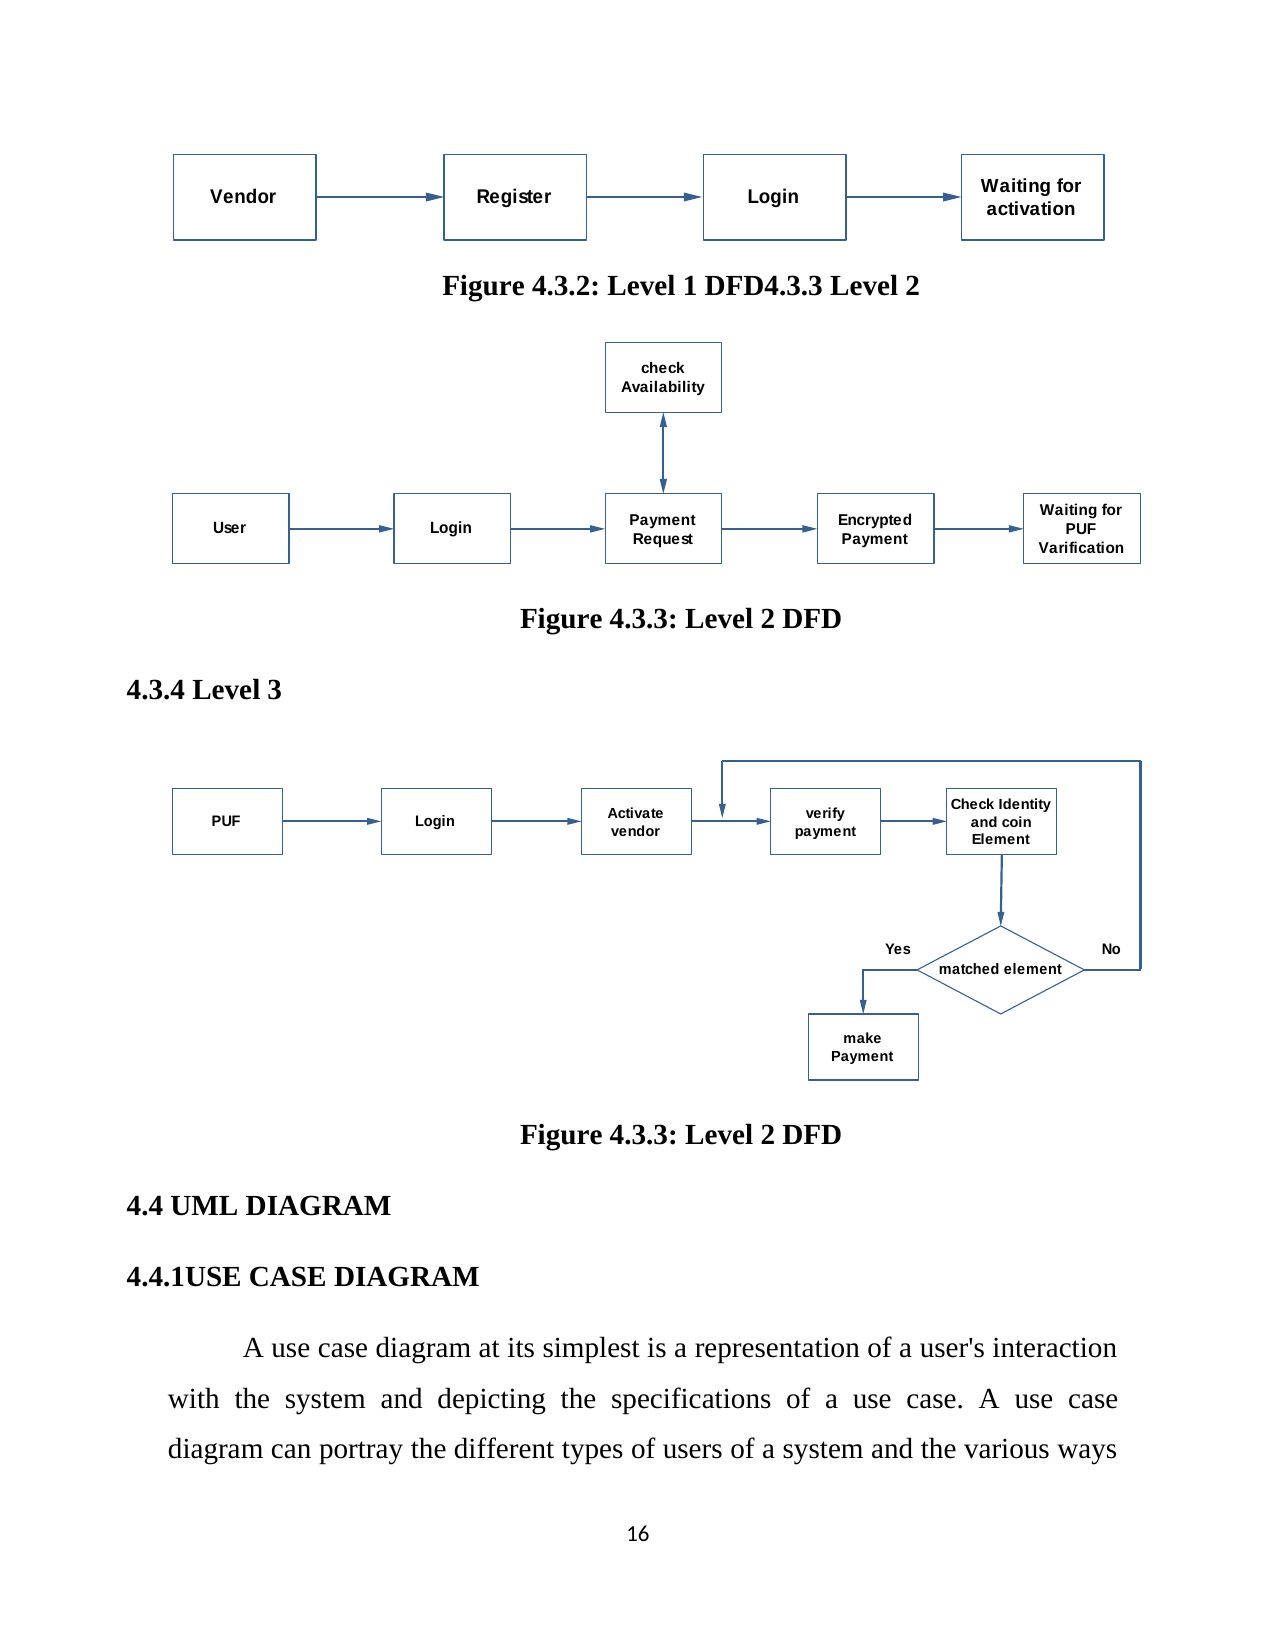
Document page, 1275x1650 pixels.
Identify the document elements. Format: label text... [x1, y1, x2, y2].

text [168, 1330, 1119, 1464]
text Figure 4.3.2: Level 1 DFD4.3.3 Level 2 [168, 268, 1119, 301]
text 4.4 UML DIAGRAM [126, 1188, 1119, 1222]
text 4.4.1USE CASE DIAGRAM [126, 1259, 1119, 1293]
text 4.3.4 Level 3 [126, 672, 1119, 706]
text Figure 4.3.3: Level 2 DFD [168, 601, 1119, 634]
text Figure 4.3.3: Level 2 DFD [168, 1117, 1119, 1151]
